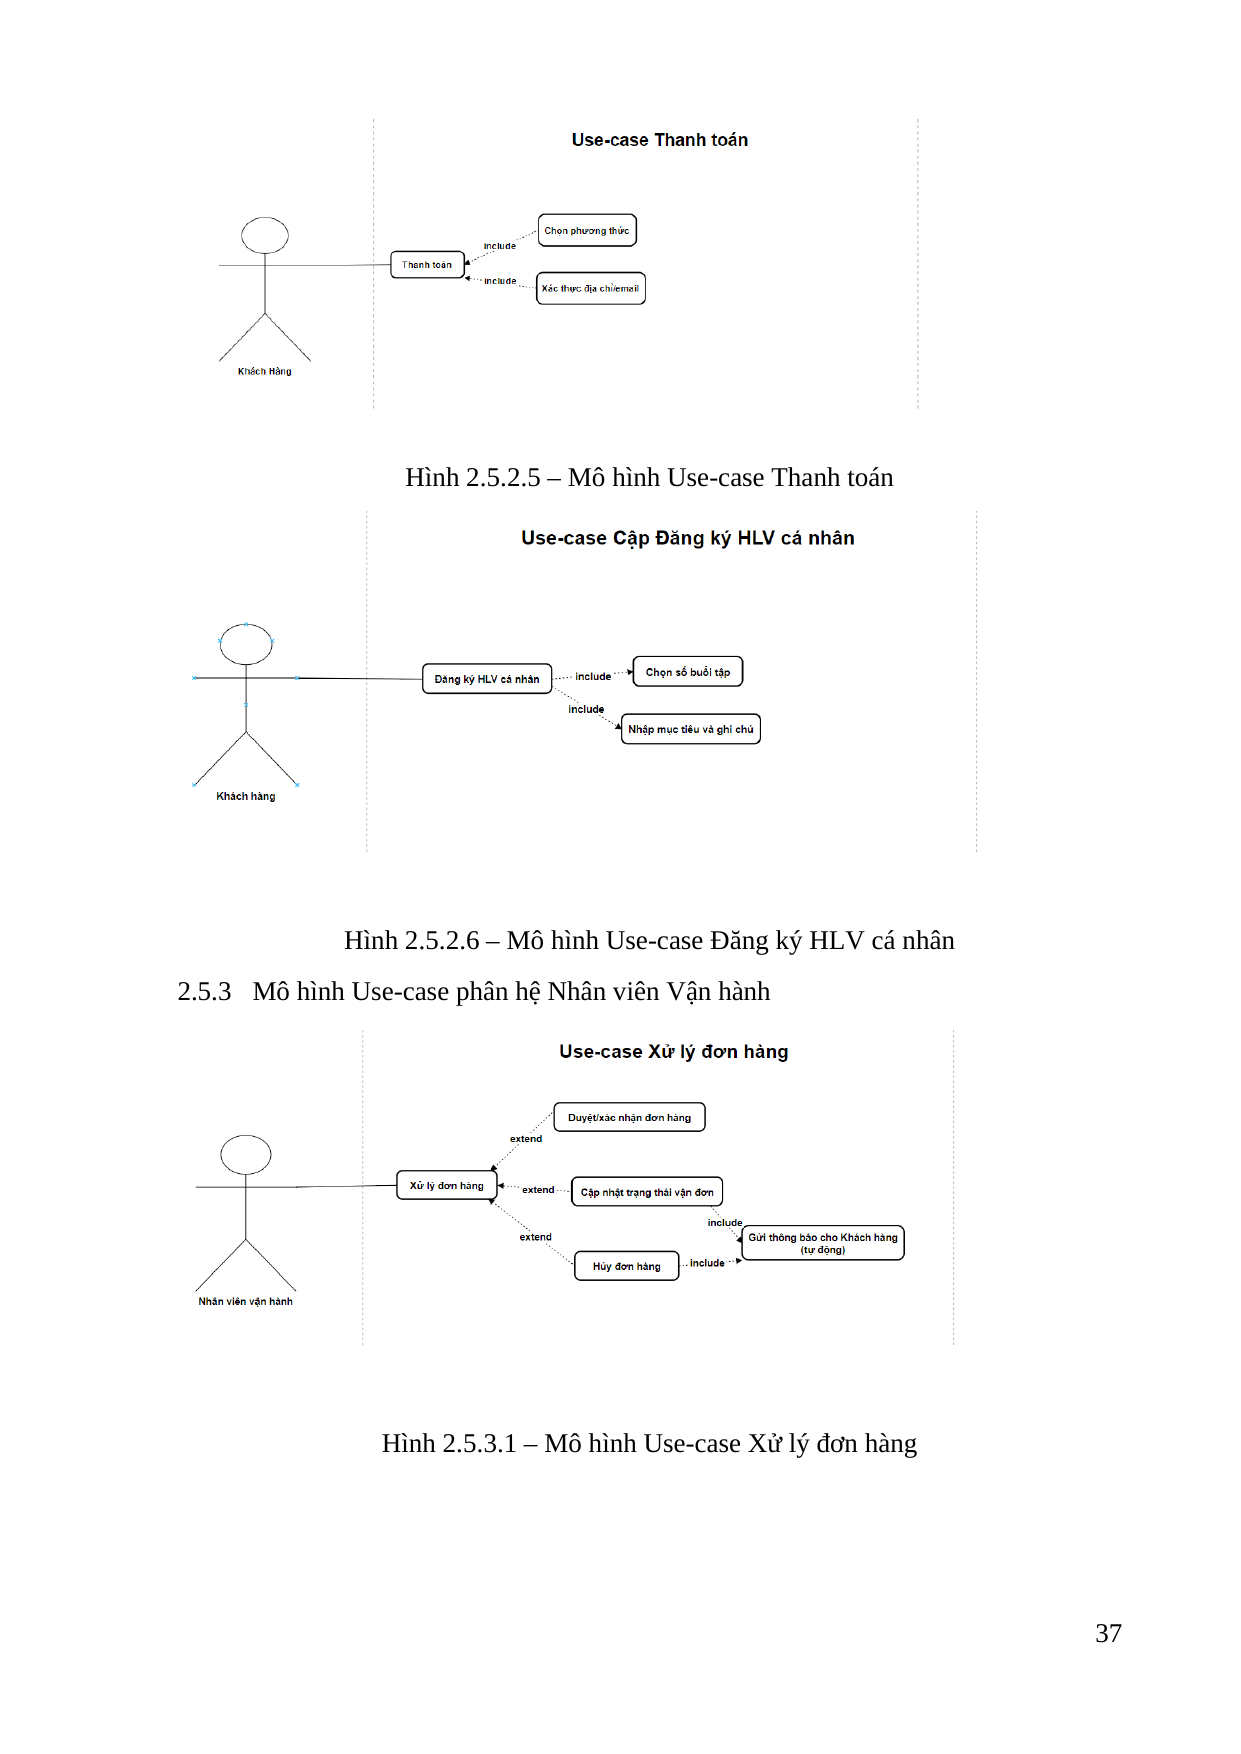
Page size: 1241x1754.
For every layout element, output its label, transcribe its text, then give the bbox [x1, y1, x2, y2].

picture [177, 118, 1123, 409]
picture [177, 511, 1123, 853]
text Hình 2.5.2.5 – Mô hình Use-case Thanh toán [177, 461, 1122, 492]
subtitle Mô hình Use-case phân hệ Nhân viên Vận hành [177, 974, 1122, 1006]
text Hình 2.5.2.6 – Mô hình Use-case Đăng ký HLV cá nhân [177, 924, 1122, 956]
text Hình 2.5.3.1 – Mô hình Use-case Xử lý đơn hàng [177, 1427, 1122, 1458]
picture [177, 1028, 1123, 1345]
